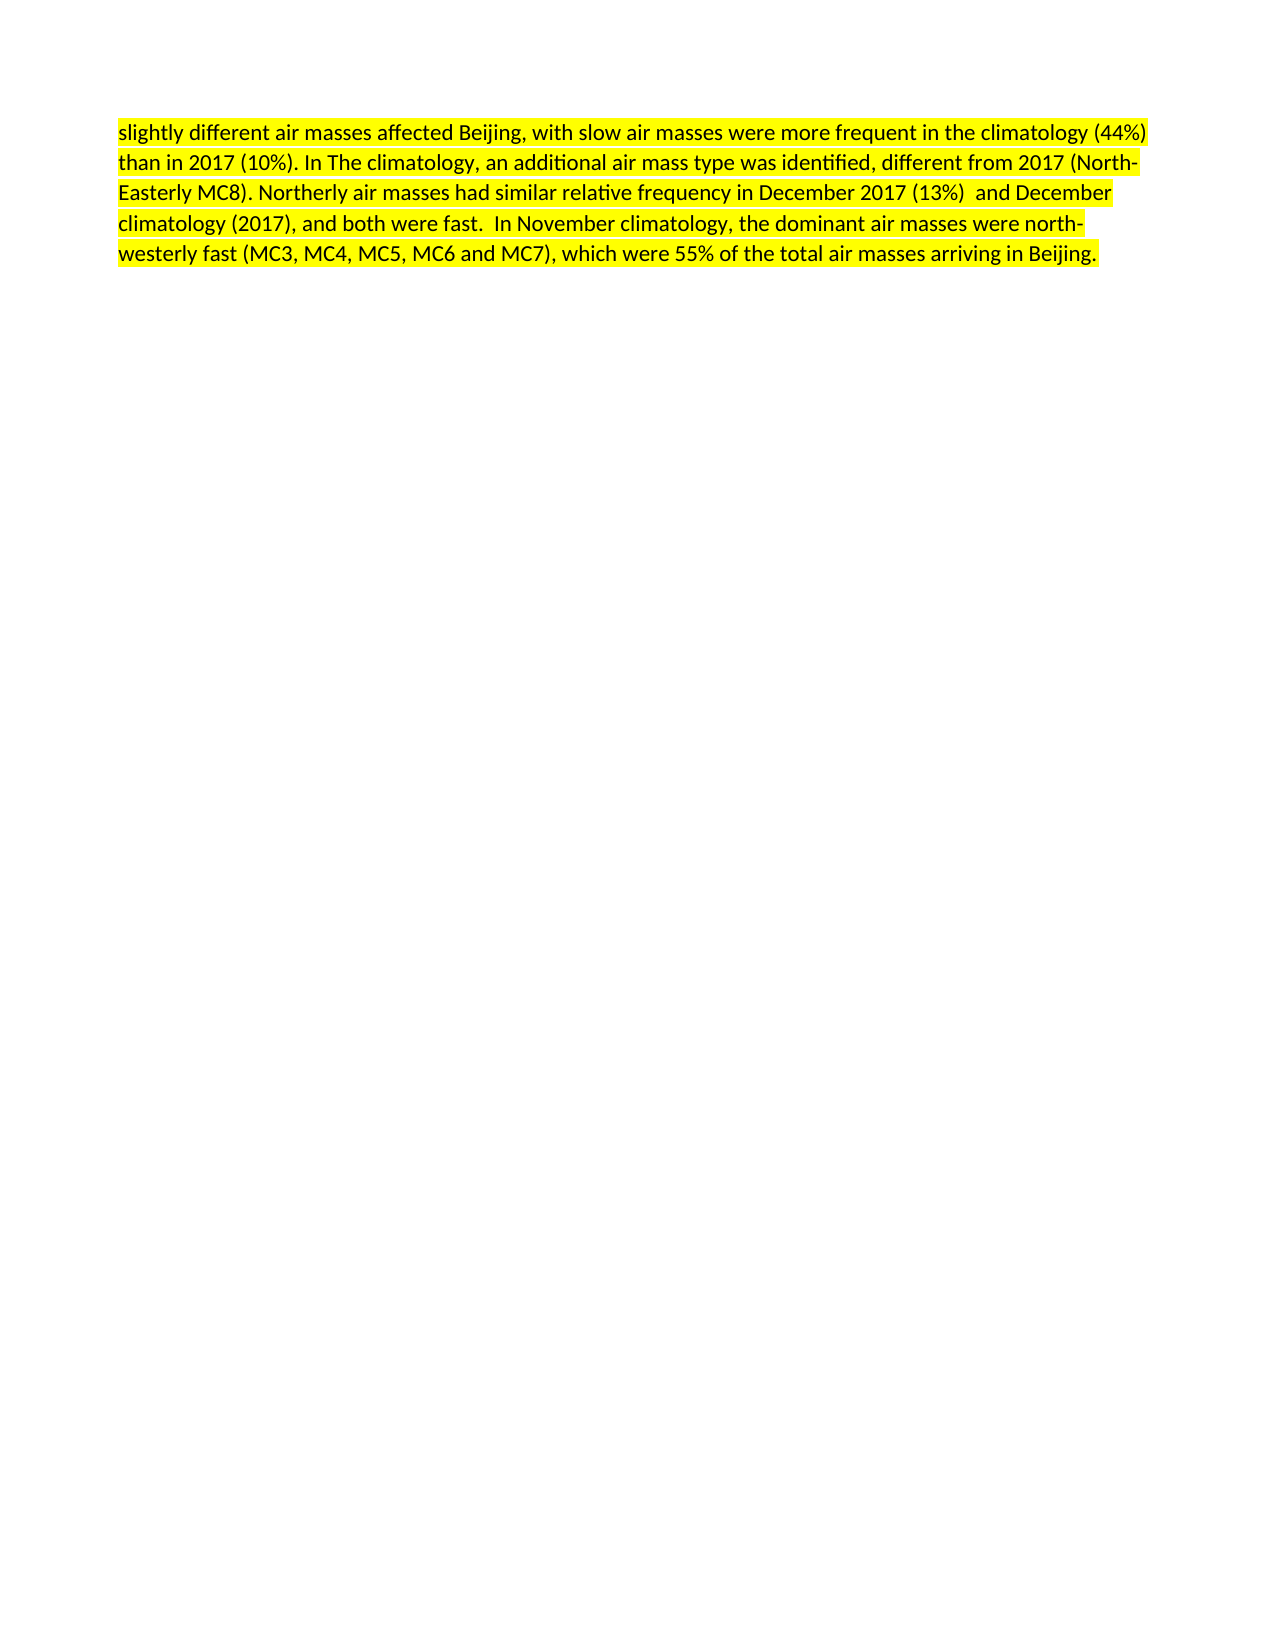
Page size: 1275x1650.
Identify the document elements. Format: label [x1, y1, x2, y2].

text [118, 118, 1157, 267]
